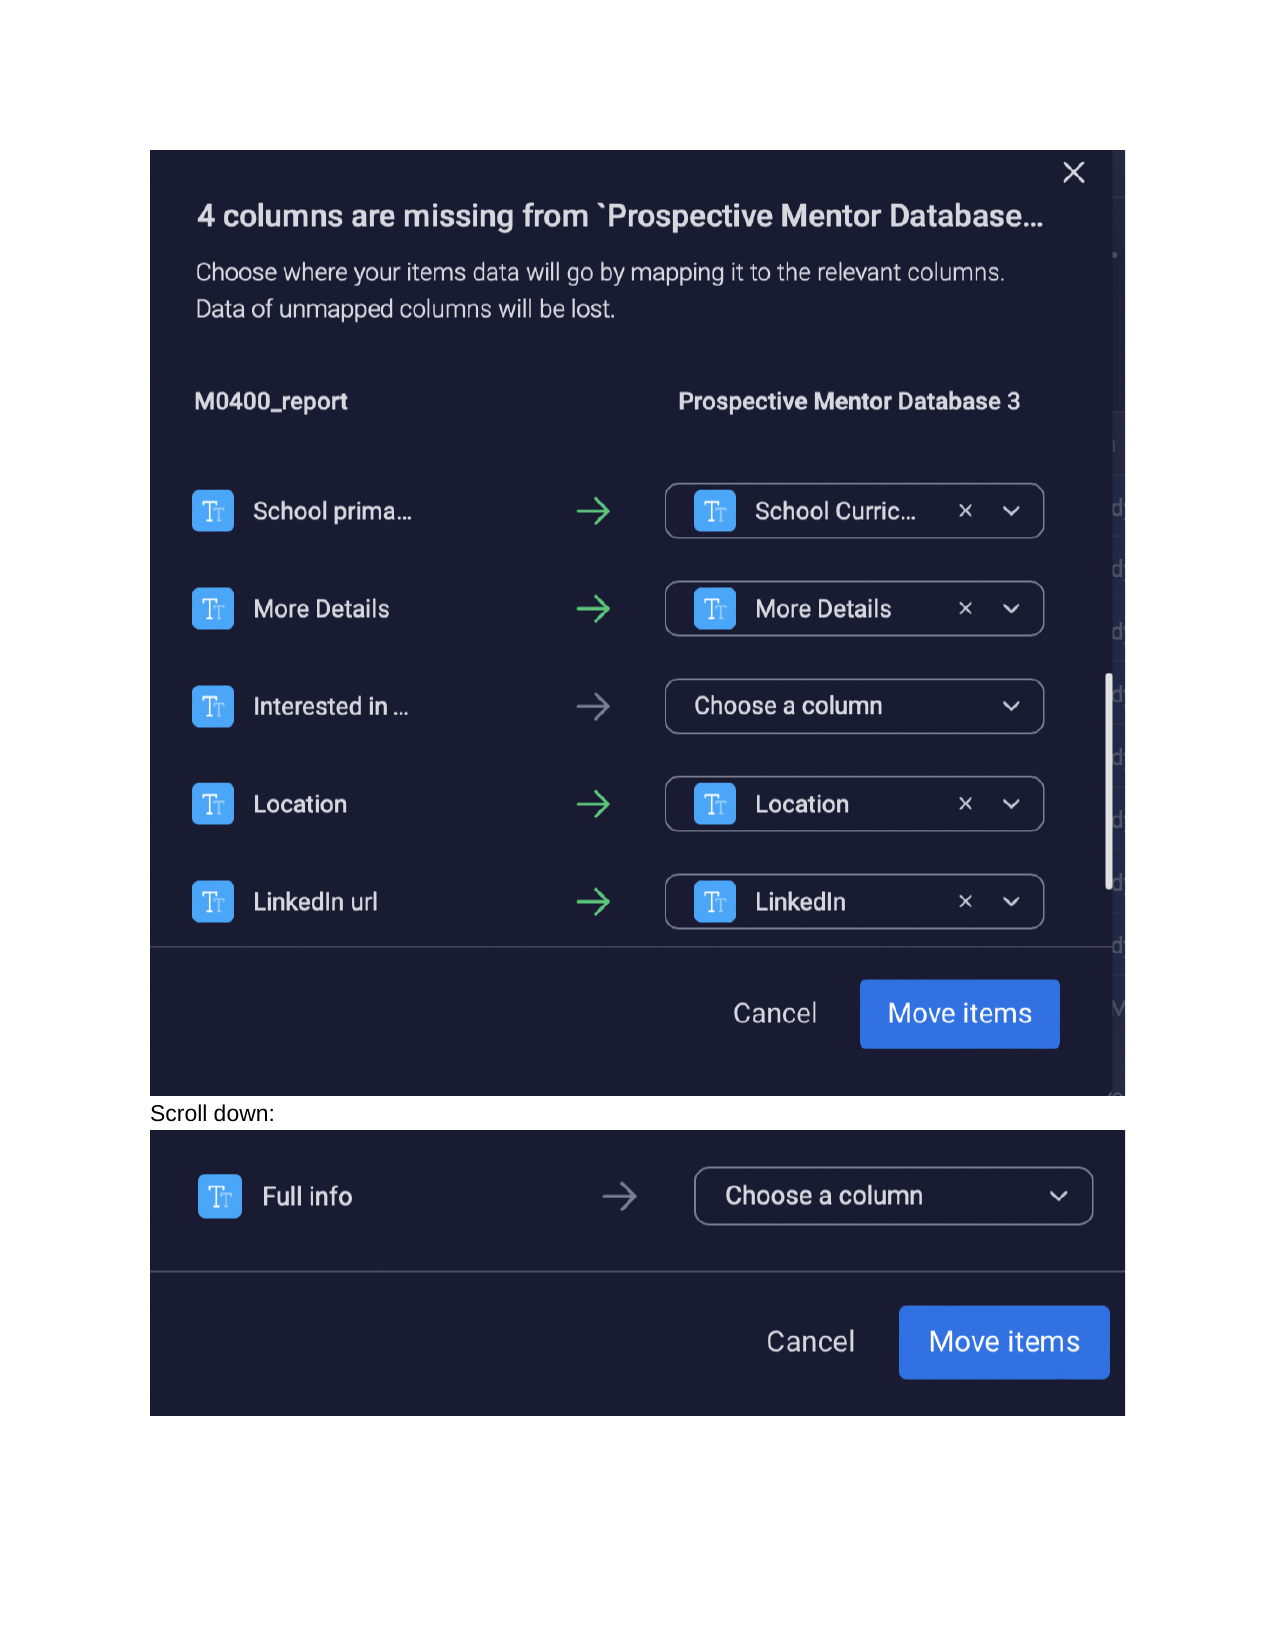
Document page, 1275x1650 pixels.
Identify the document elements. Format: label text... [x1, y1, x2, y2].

text Scroll down: [150, 1100, 1125, 1126]
picture [150, 150, 1125, 1096]
picture [150, 1130, 1125, 1416]
